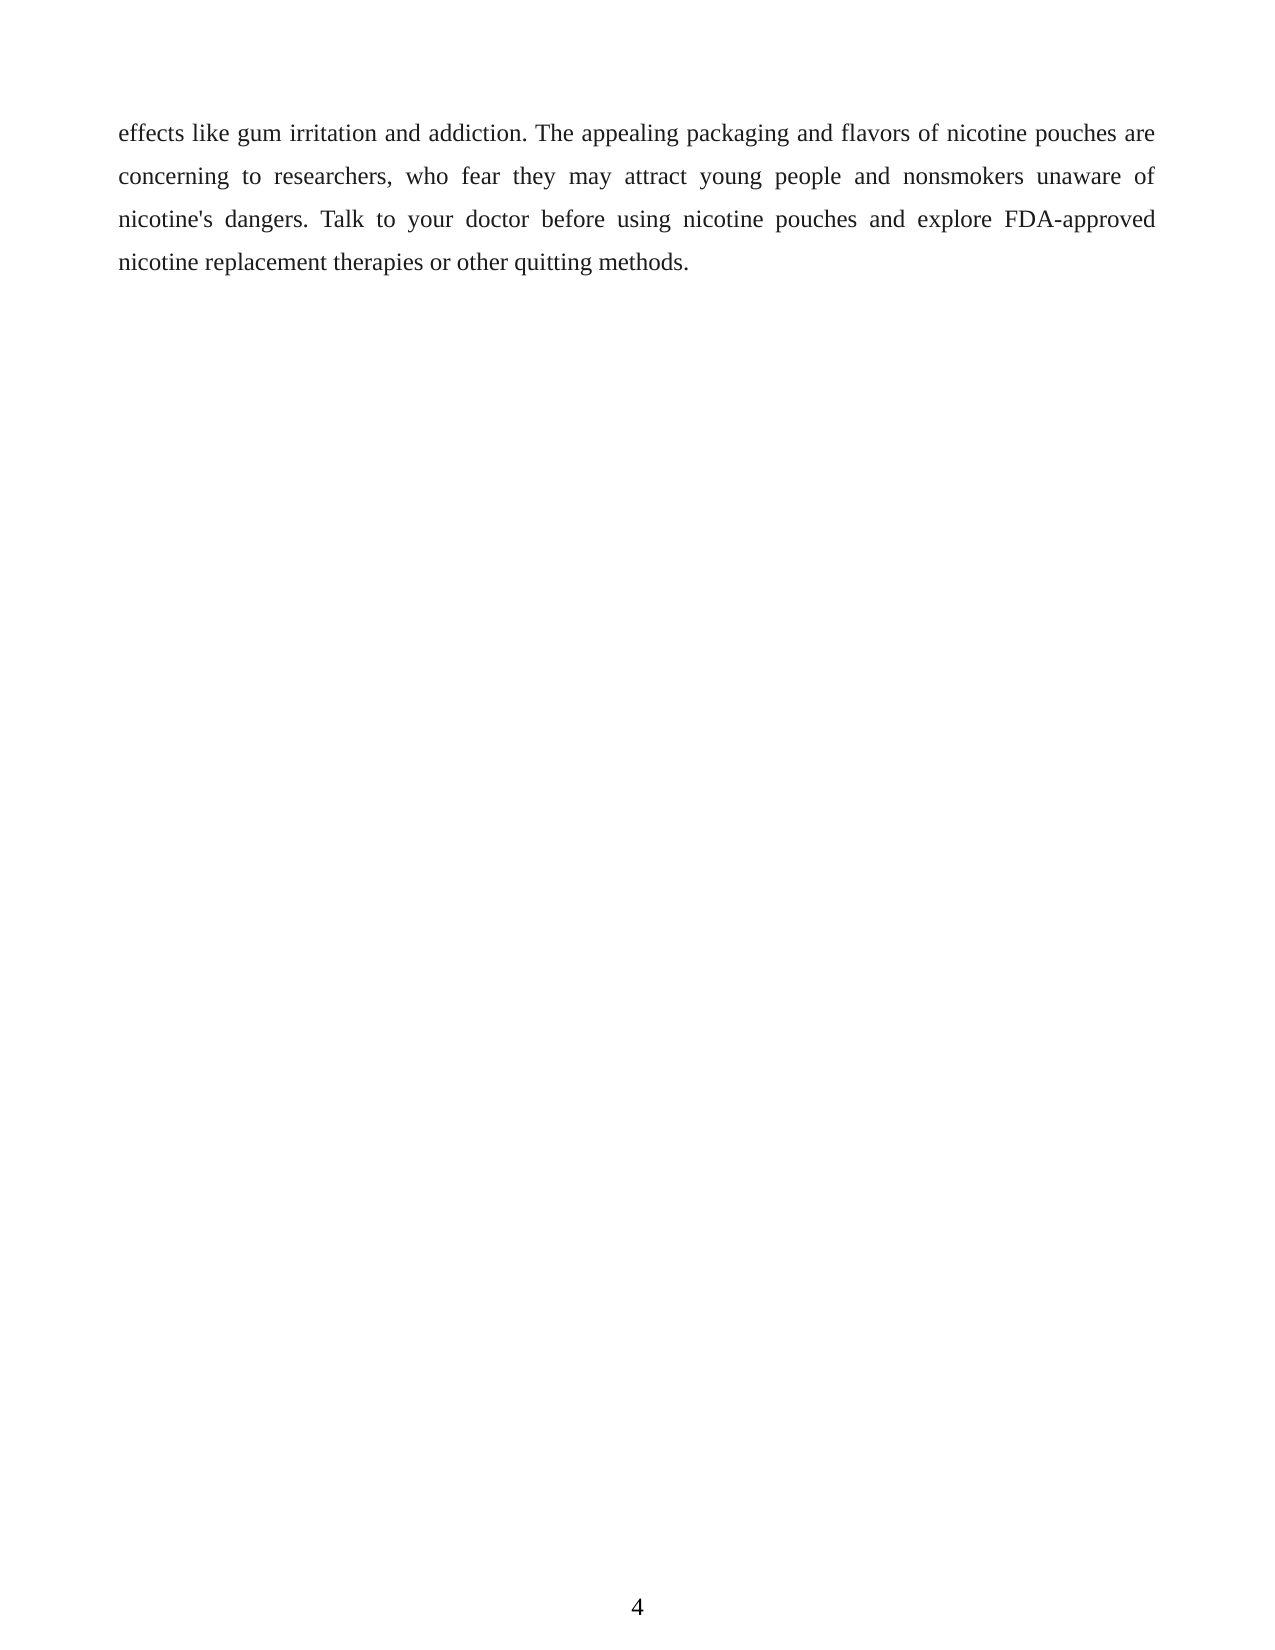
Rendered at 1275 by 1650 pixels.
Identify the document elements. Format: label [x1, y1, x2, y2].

text [118, 118, 1157, 276]
